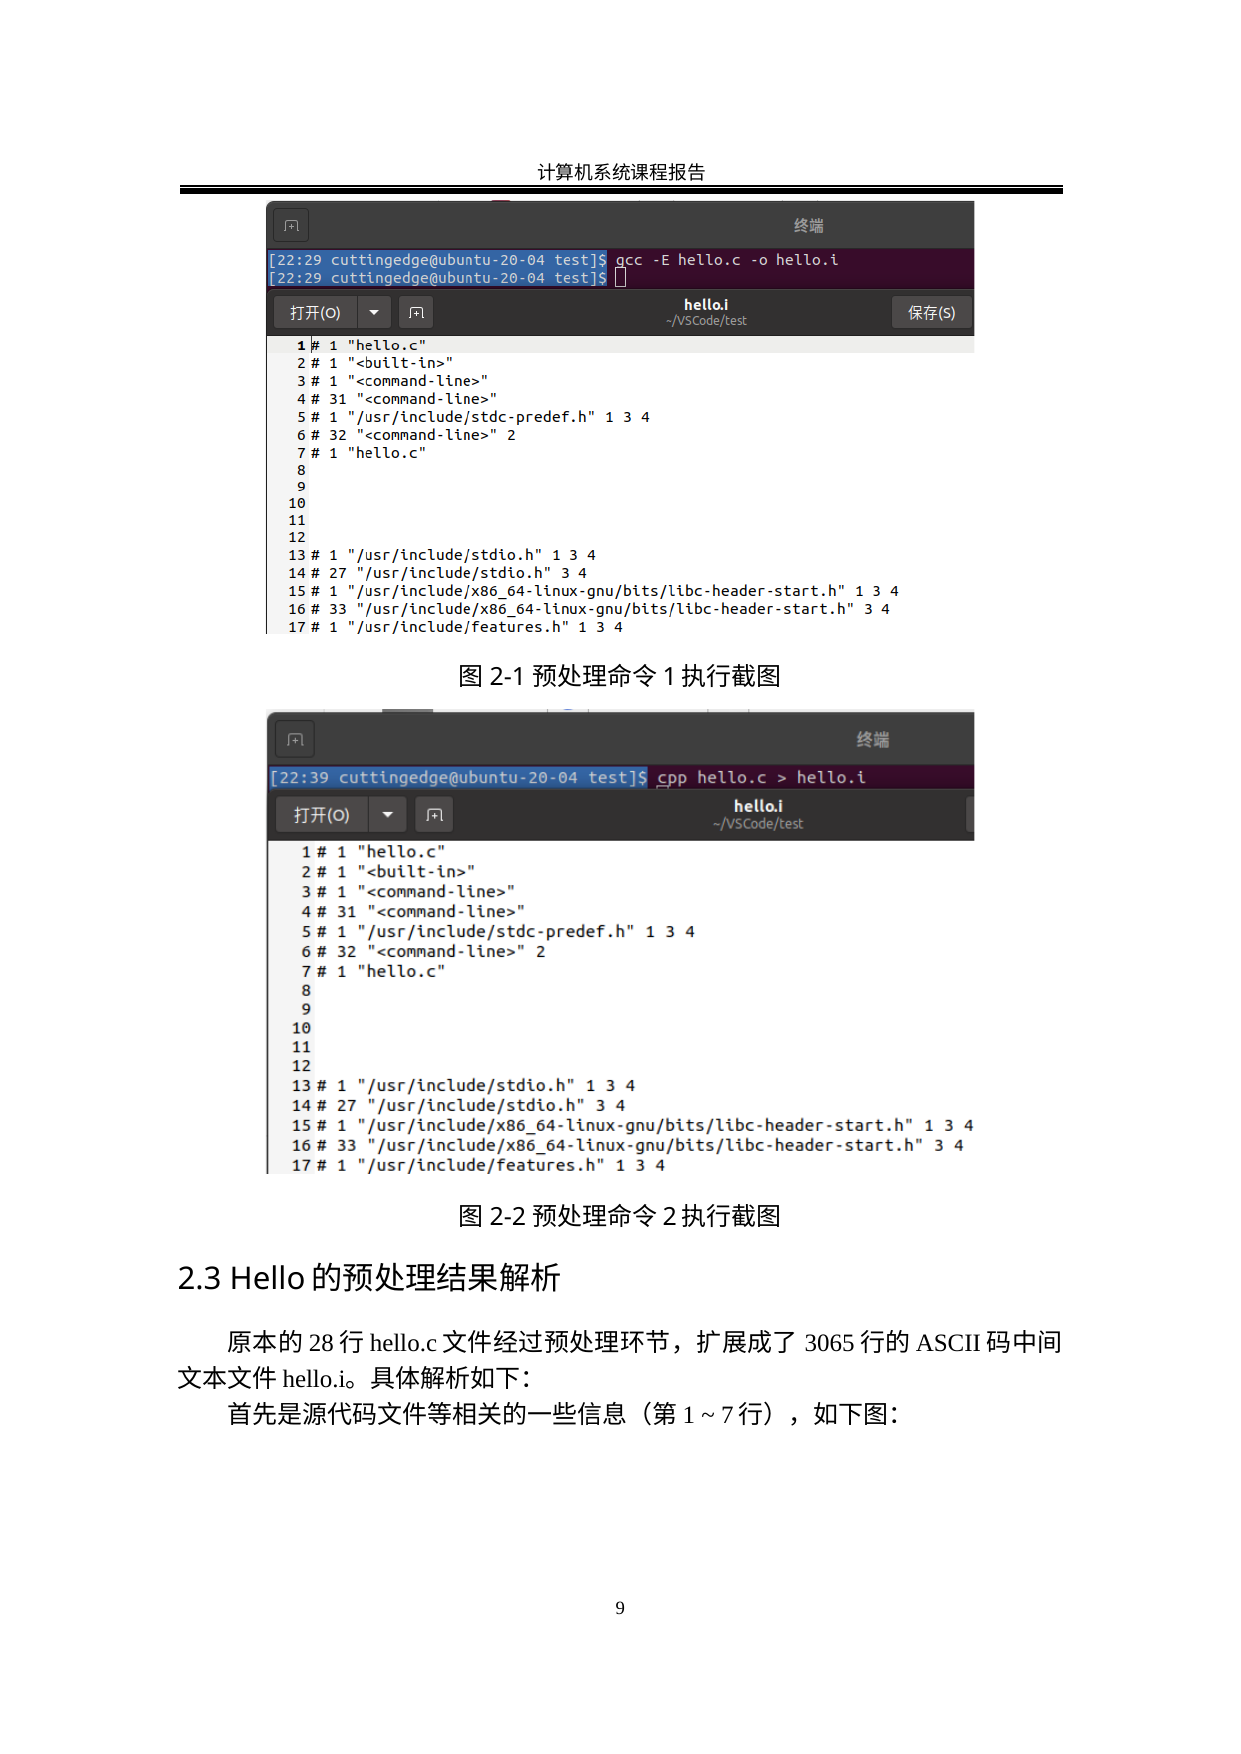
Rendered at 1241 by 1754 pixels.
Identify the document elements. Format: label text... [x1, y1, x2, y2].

text 首先是源代码文件等相关的一些信息（第1 ~ 7行），如下图： [177, 1394, 1063, 1431]
text 原本的28行hello.c文件经过预处理环节，扩展成了3065行的ASCII码中间文本文件hello.i。具体解析如下： [177, 1322, 1063, 1394]
picture [265, 200, 975, 634]
text 图 2-1 预处理命令1执行截图 [177, 657, 1063, 693]
subtitle 2.3 Hello的预处理结果解析 [177, 1257, 1063, 1297]
picture [265, 709, 975, 1174]
text 图 2-2 预处理命令2执行截图 [177, 1196, 1063, 1232]
